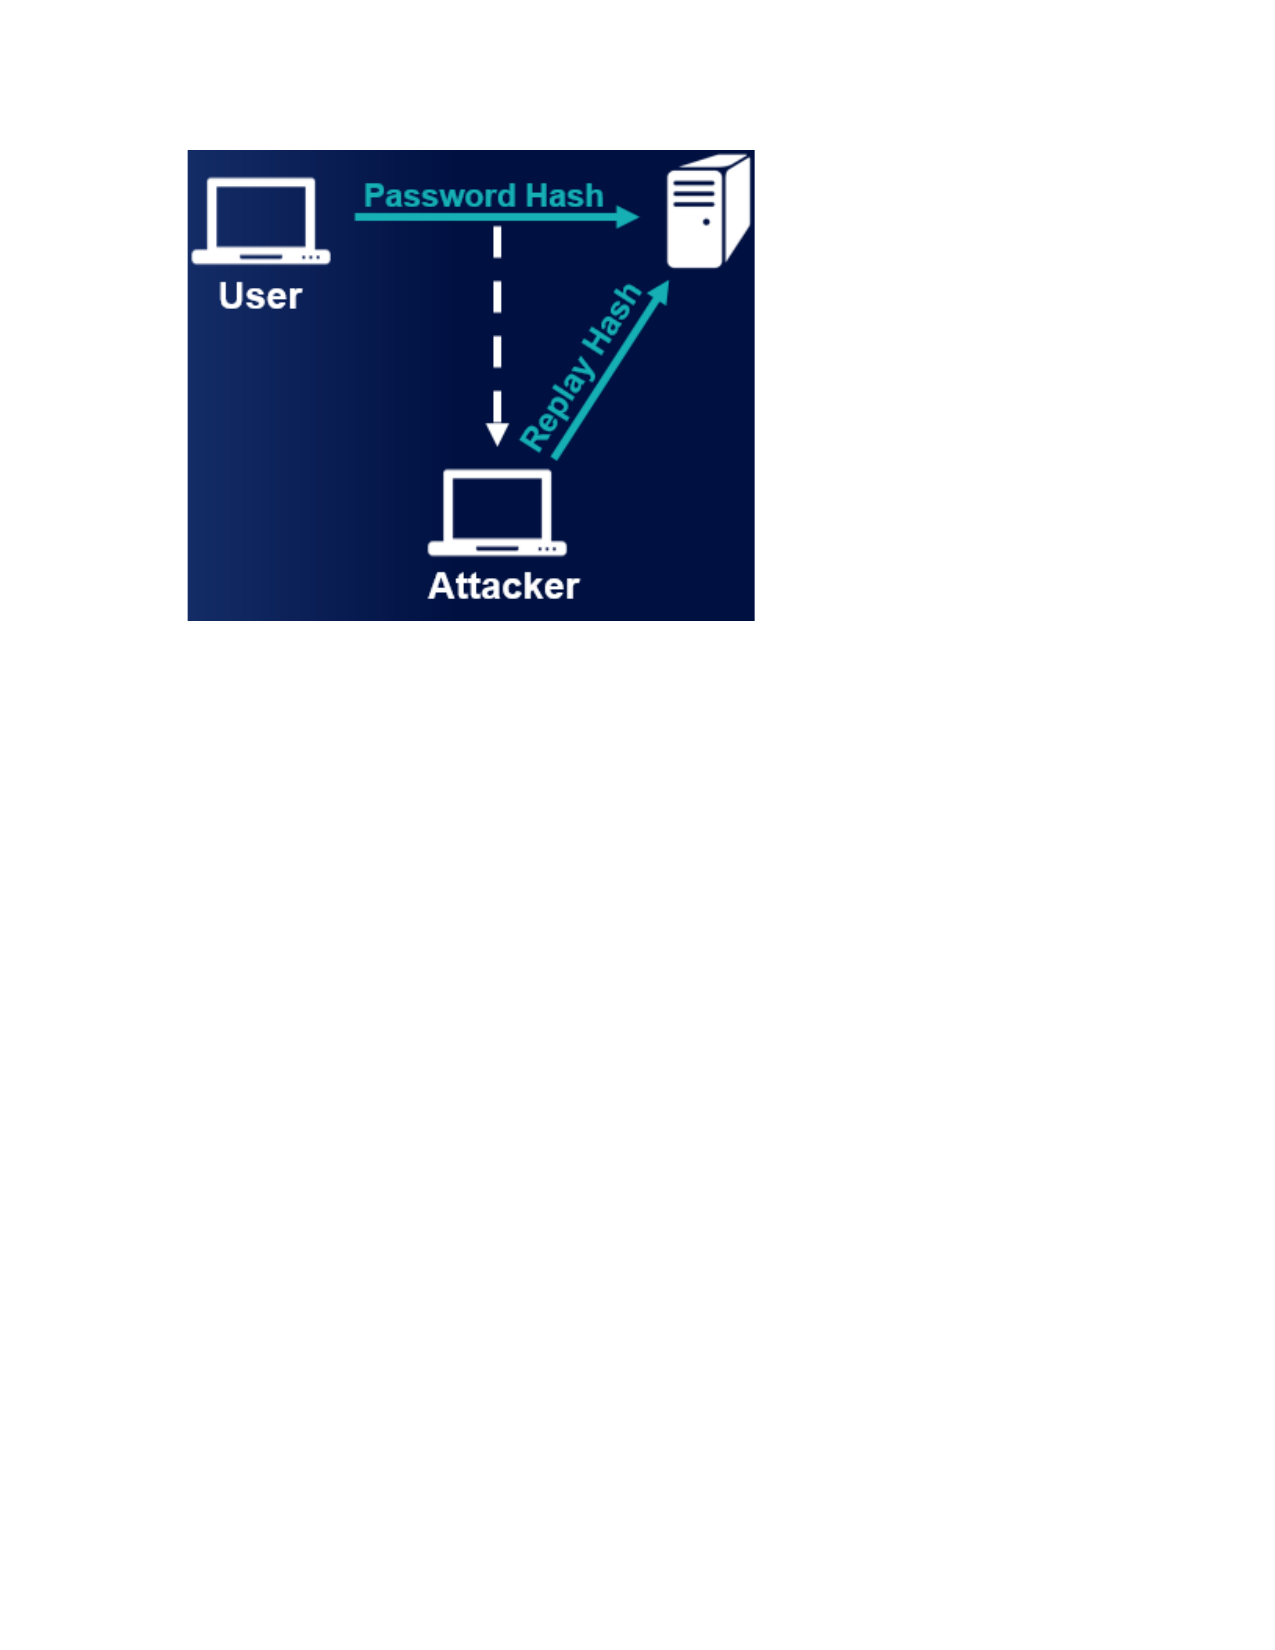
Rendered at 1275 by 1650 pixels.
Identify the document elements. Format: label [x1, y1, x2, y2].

picture [187, 150, 755, 621]
